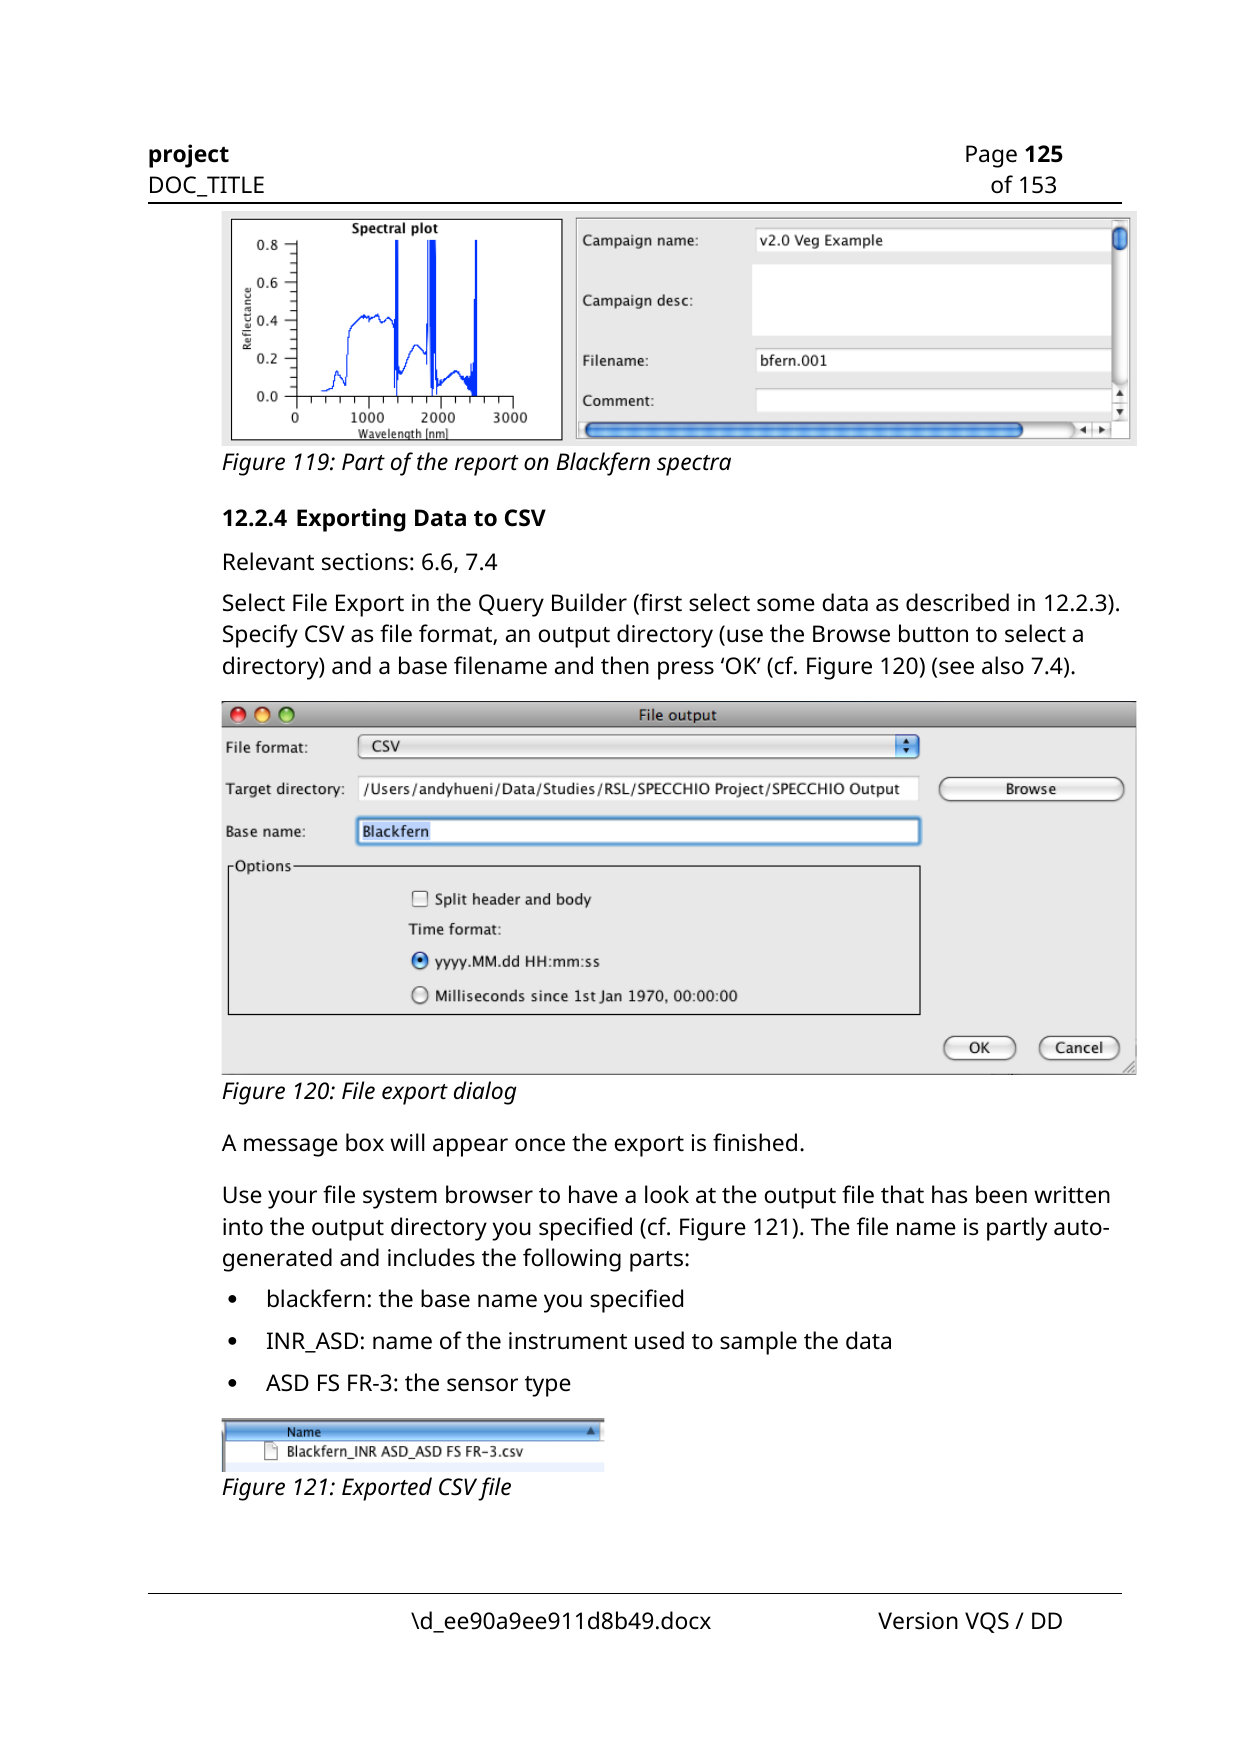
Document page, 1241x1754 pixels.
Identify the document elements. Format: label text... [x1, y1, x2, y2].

text ASD FS FR-3: the sensor type [228, 1367, 1122, 1398]
text Figure 119: Part of the report on Blackfern spectra [222, 446, 1122, 477]
text INR_ASD: name of the instrument used to sample the data [228, 1325, 1122, 1356]
text Figure 120: File export dialog [222, 1075, 1122, 1106]
text Figure 121: Exported CSV file [222, 1471, 1122, 1502]
picture [221, 701, 1137, 1075]
text A message box will appear once the export is finished. [222, 1127, 1122, 1158]
subtitle Exporting Data to CSV [222, 502, 1122, 533]
text blackfern: the base name you specified [228, 1283, 1122, 1314]
picture [221, 211, 1137, 446]
picture [221, 1418, 605, 1472]
